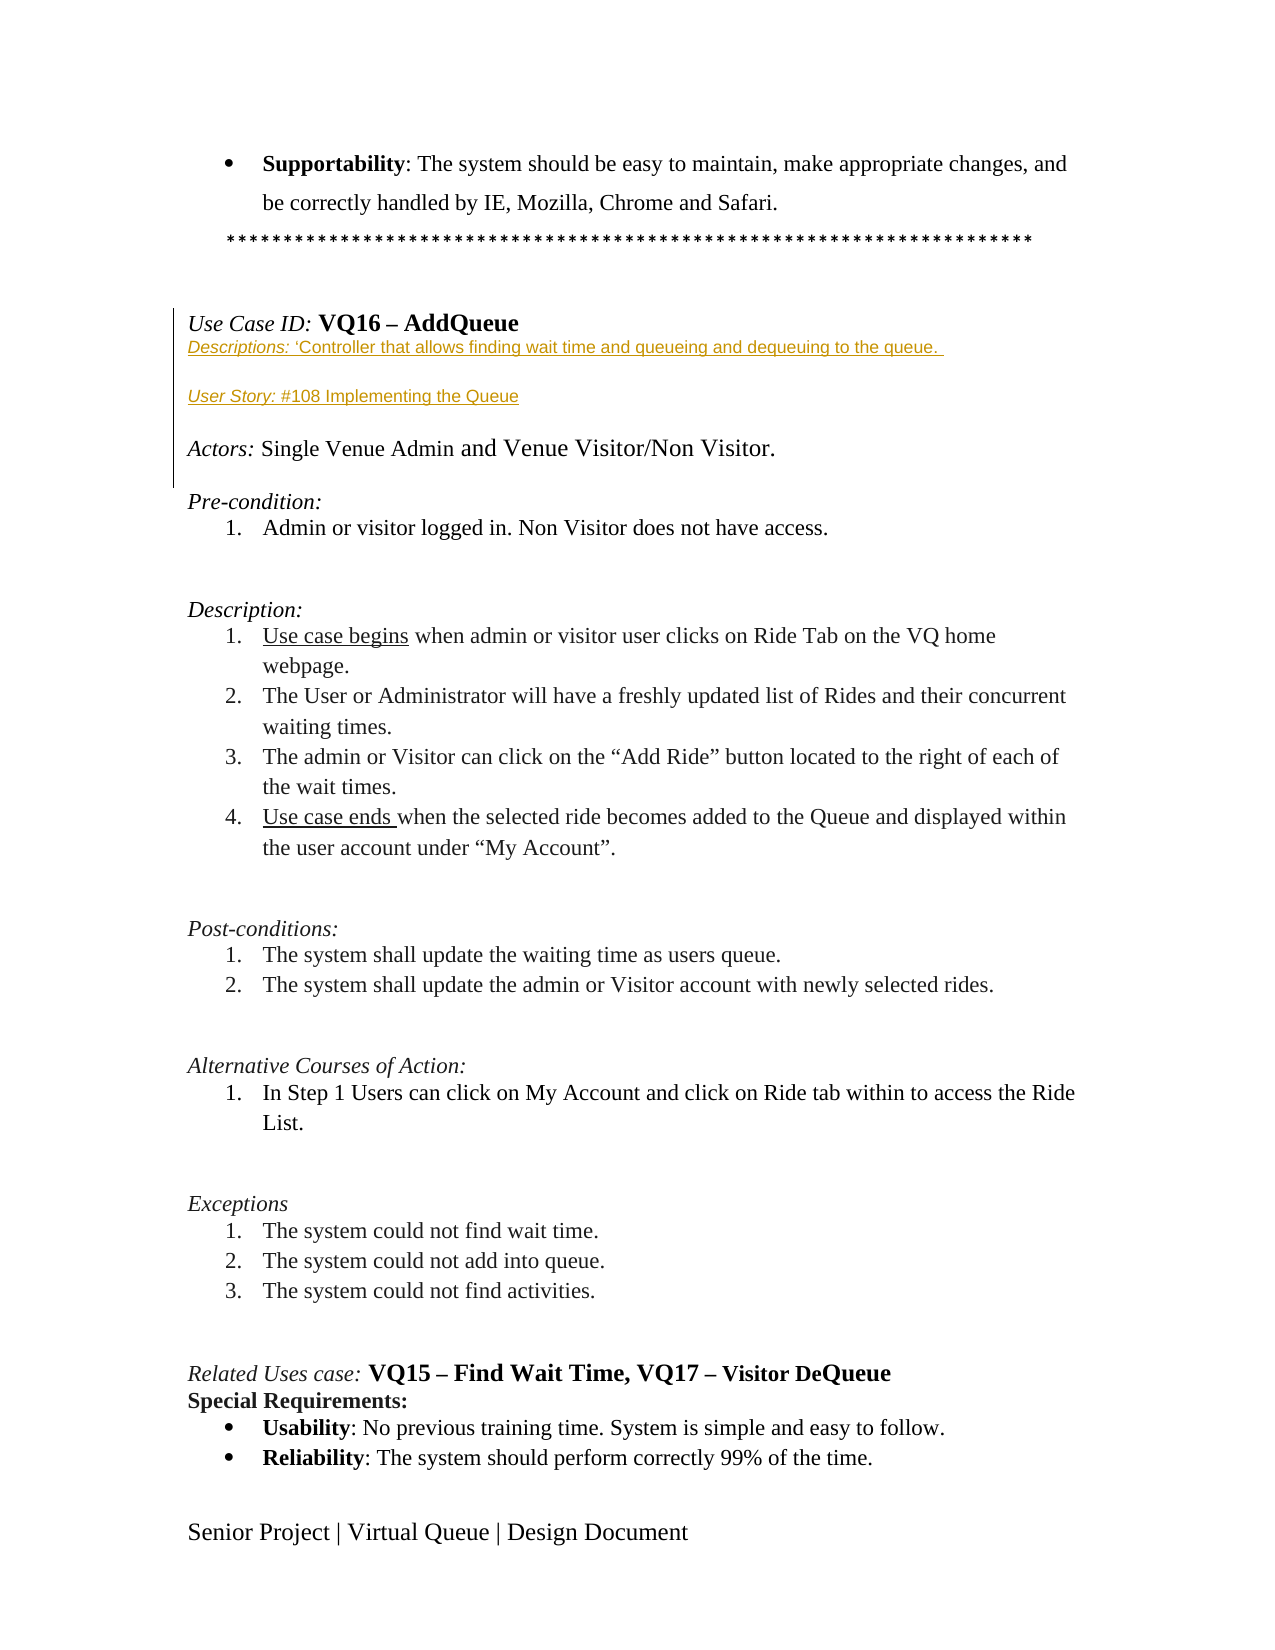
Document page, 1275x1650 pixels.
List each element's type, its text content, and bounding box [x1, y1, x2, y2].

text Post-conditions: [187, 915, 1087, 941]
list *********************************************************************** [225, 229, 1087, 257]
text Exceptions [187, 1190, 1087, 1217]
list The User or Administrator will have a freshly updated list of Rides and their concurrent waiting times. [225, 682, 1087, 739]
list Reliability: The system should perform correctly 99% of the time. [225, 1444, 1087, 1470]
list The system could not find activities. [225, 1277, 1087, 1303]
list Use case ends when the selected ride becomes added to the Queue and displayed within the user account under “My Account”. [225, 803, 1087, 860]
text Related Uses case: VQ15 – Find Wait Time, VQ17 – Visitor DeQueue [187, 1358, 1087, 1387]
text Special Requirements: [187, 1387, 1087, 1413]
list Admin or visitor logged in. Non Visitor does not have access. [225, 514, 1087, 541]
list In Step 1 Users can click on My Account and click on Ride tab within to access the Ride List. [225, 1079, 1087, 1136]
text Use Case ID: VQ16 – AddQueue [187, 308, 1087, 337]
list Use case begins when admin or visitor user clicks on Ride Tab on the VQ home webpage. [225, 622, 1087, 679]
list The system shall update the waiting time as users queue. [225, 941, 1087, 967]
list Usability: No previous training time. System is simple and easy to follow. [225, 1413, 1087, 1440]
text Description: [187, 596, 1087, 622]
list The admin or Visitor can click on the “Add Ride” button located to the right of each of the wait times. [225, 743, 1087, 799]
text Alternative Courses of Action: [187, 1053, 1087, 1079]
text Pre-condition: [187, 488, 1087, 514]
list The system could not find wait time. [225, 1217, 1087, 1243]
list The system could not add into queue. [225, 1247, 1087, 1273]
text Actors: Single Venue Admin and Venue Visitor/Non Visitor. [187, 433, 1087, 462]
list The system shall update the admin or Visitor account with newly selected rides. [225, 971, 1087, 998]
list Supportability: The system should be easy to maintain, make appropriate changes, and be correctly handled by IE, Mozilla, Chrome and Safari. [225, 150, 1087, 216]
